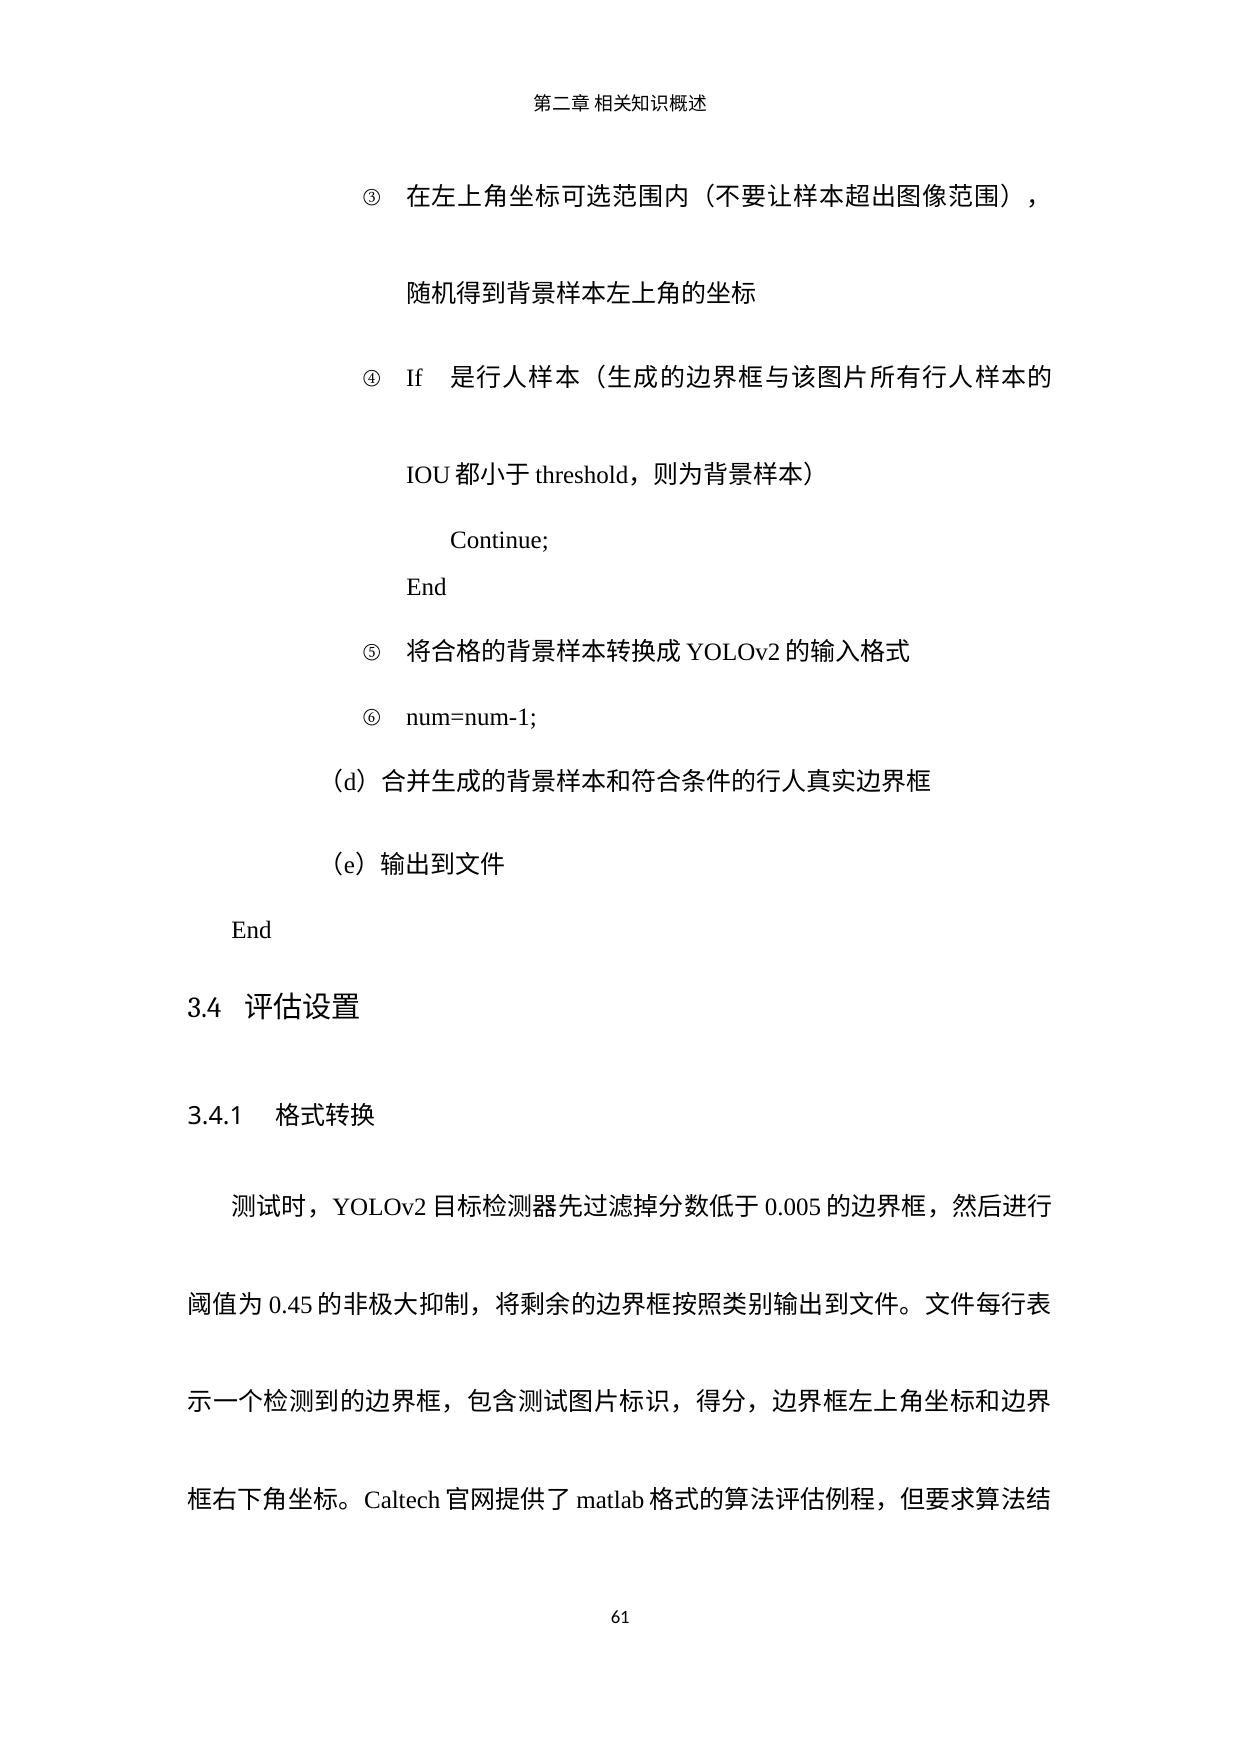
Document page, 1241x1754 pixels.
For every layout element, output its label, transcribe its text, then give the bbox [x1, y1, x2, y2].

list 格式转换 [187, 1081, 1053, 1146]
list 评估设置 [187, 973, 1053, 1038]
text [187, 1172, 1053, 1530]
text （d）合并生成的背景样本和符合条件的行人真实边界框 [187, 747, 1053, 812]
text End [187, 913, 1053, 946]
list 将合格的背景样本转换成YOLOv2的输入格式 [362, 617, 1053, 682]
list 在左上角坐标可选范围内（不要让样本超出图像范围），随机得到背景样本左上角的坐标 [362, 162, 1053, 324]
text End [306, 570, 1053, 603]
text Continue; [306, 523, 1053, 556]
list If 是行人样本（生成的边界框与该图片所有行人样本的IOU都小于threshold，则为背景样本） [362, 343, 1053, 505]
list num=num-1; [362, 700, 1053, 733]
text （e）输出到文件 [187, 830, 1053, 895]
